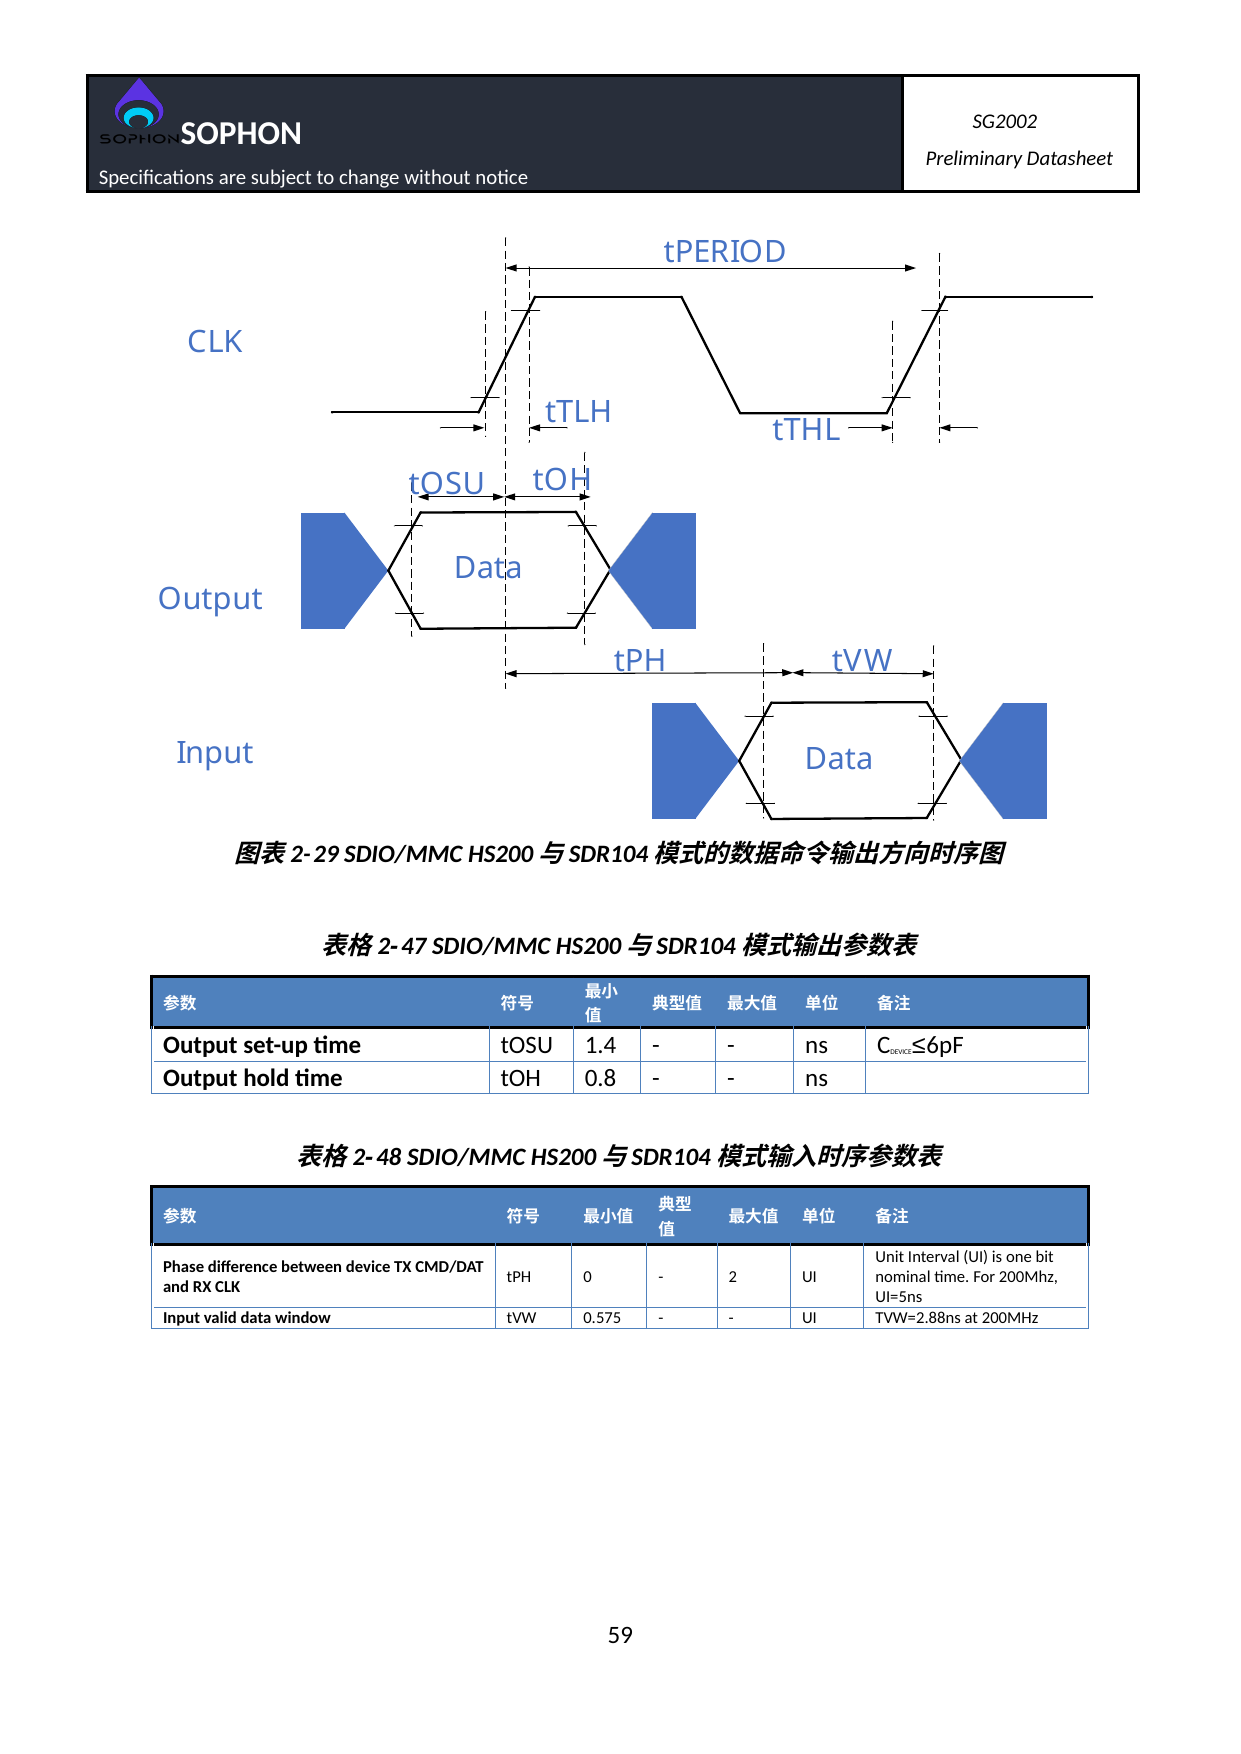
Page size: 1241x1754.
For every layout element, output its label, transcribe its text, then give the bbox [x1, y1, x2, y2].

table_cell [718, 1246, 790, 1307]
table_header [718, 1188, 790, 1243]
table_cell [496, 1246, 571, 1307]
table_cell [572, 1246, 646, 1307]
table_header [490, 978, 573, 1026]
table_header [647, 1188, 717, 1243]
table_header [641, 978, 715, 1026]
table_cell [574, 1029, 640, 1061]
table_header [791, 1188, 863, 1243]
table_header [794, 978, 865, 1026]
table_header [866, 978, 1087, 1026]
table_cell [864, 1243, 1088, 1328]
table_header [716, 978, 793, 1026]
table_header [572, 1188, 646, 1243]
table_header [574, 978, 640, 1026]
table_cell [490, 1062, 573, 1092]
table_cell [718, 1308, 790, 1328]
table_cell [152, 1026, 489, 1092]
text 表格 2‑47 SDIO/MMC HS200与SDR104模式输出参数表 [150, 926, 1090, 962]
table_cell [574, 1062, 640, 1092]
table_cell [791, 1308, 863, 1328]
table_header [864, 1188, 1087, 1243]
text 表格 2‑48 SDIO/MMC HS200与SDR104模式输入时序参数表 [150, 1136, 1090, 1173]
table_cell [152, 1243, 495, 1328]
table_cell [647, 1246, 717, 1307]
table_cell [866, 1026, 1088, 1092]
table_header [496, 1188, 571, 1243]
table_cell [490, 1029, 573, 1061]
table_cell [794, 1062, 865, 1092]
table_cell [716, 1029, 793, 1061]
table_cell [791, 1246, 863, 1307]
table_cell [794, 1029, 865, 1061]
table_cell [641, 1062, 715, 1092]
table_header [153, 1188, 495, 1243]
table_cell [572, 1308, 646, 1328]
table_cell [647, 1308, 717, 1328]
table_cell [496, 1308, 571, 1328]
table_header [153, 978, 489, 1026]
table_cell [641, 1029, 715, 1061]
picture [98, 77, 181, 145]
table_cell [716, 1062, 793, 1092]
